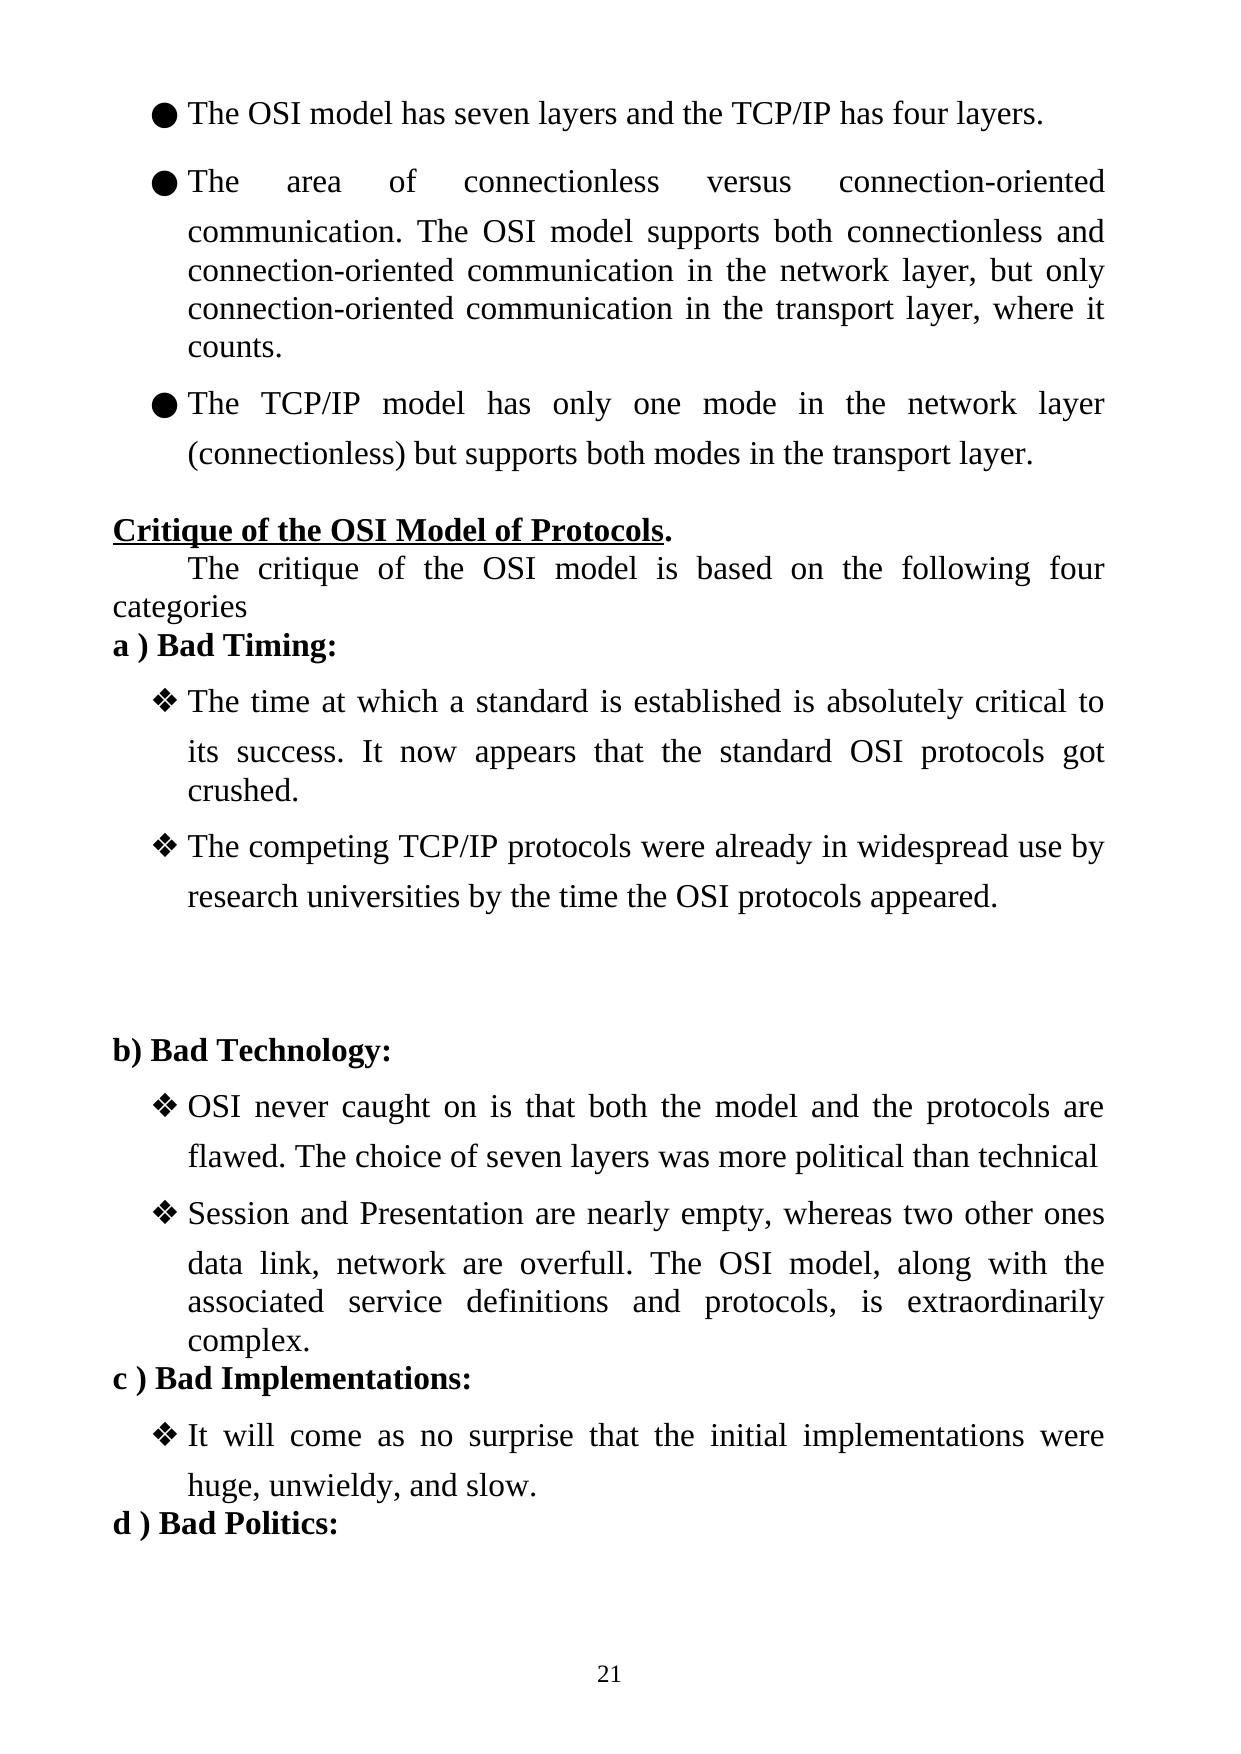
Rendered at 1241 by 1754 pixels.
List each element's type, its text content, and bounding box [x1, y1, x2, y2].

list The area of connectionless versus connection-oriented communication. The OSI model supports both connectionless and connection-oriented communication in the network layer, but only connection-oriented communication in the transport layer, where it counts. [150, 143, 1106, 365]
list The TCP/IP model has only one mode in the network layer (connectionless) but supports both modes in the transport layer. [150, 365, 1106, 472]
text The critique of the OSI model is based on the following four categories [112, 548, 1106, 625]
text c ) Bad Implementations: [112, 1358, 1106, 1397]
subtitle d ) Bad Politics: [112, 1503, 1106, 1542]
list The competing TCP/IP protocols were already in widespread use by research universities by the time the OSI protocols appeared. [150, 808, 1106, 915]
list The time at which a standard is established is absolutely critical to its success. It now appears that the standard OSI protocols got crushed. [150, 663, 1106, 808]
subtitle a ) Bad Timing: [112, 625, 1106, 663]
list It will come as no surprise that the initial implementations were huge, unwieldy, and slow. [150, 1397, 1106, 1503]
text Critique of the OSI Model of Protocols. [112, 510, 1106, 548]
list The OSI model has seven layers and the TCP/IP has four layers. [150, 75, 1106, 143]
list Session and Presentation are nearly empty, whereas two other ones data link, network are overfull. The OSI model, along with the associated service definitions and protocols, is extraordinarily complex. [150, 1175, 1106, 1358]
list OSI never caught on is that both the model and the protocols are flawed. The choice of seven layers was more political than technical [150, 1068, 1106, 1175]
text b) Bad Technology: [112, 1030, 1106, 1068]
